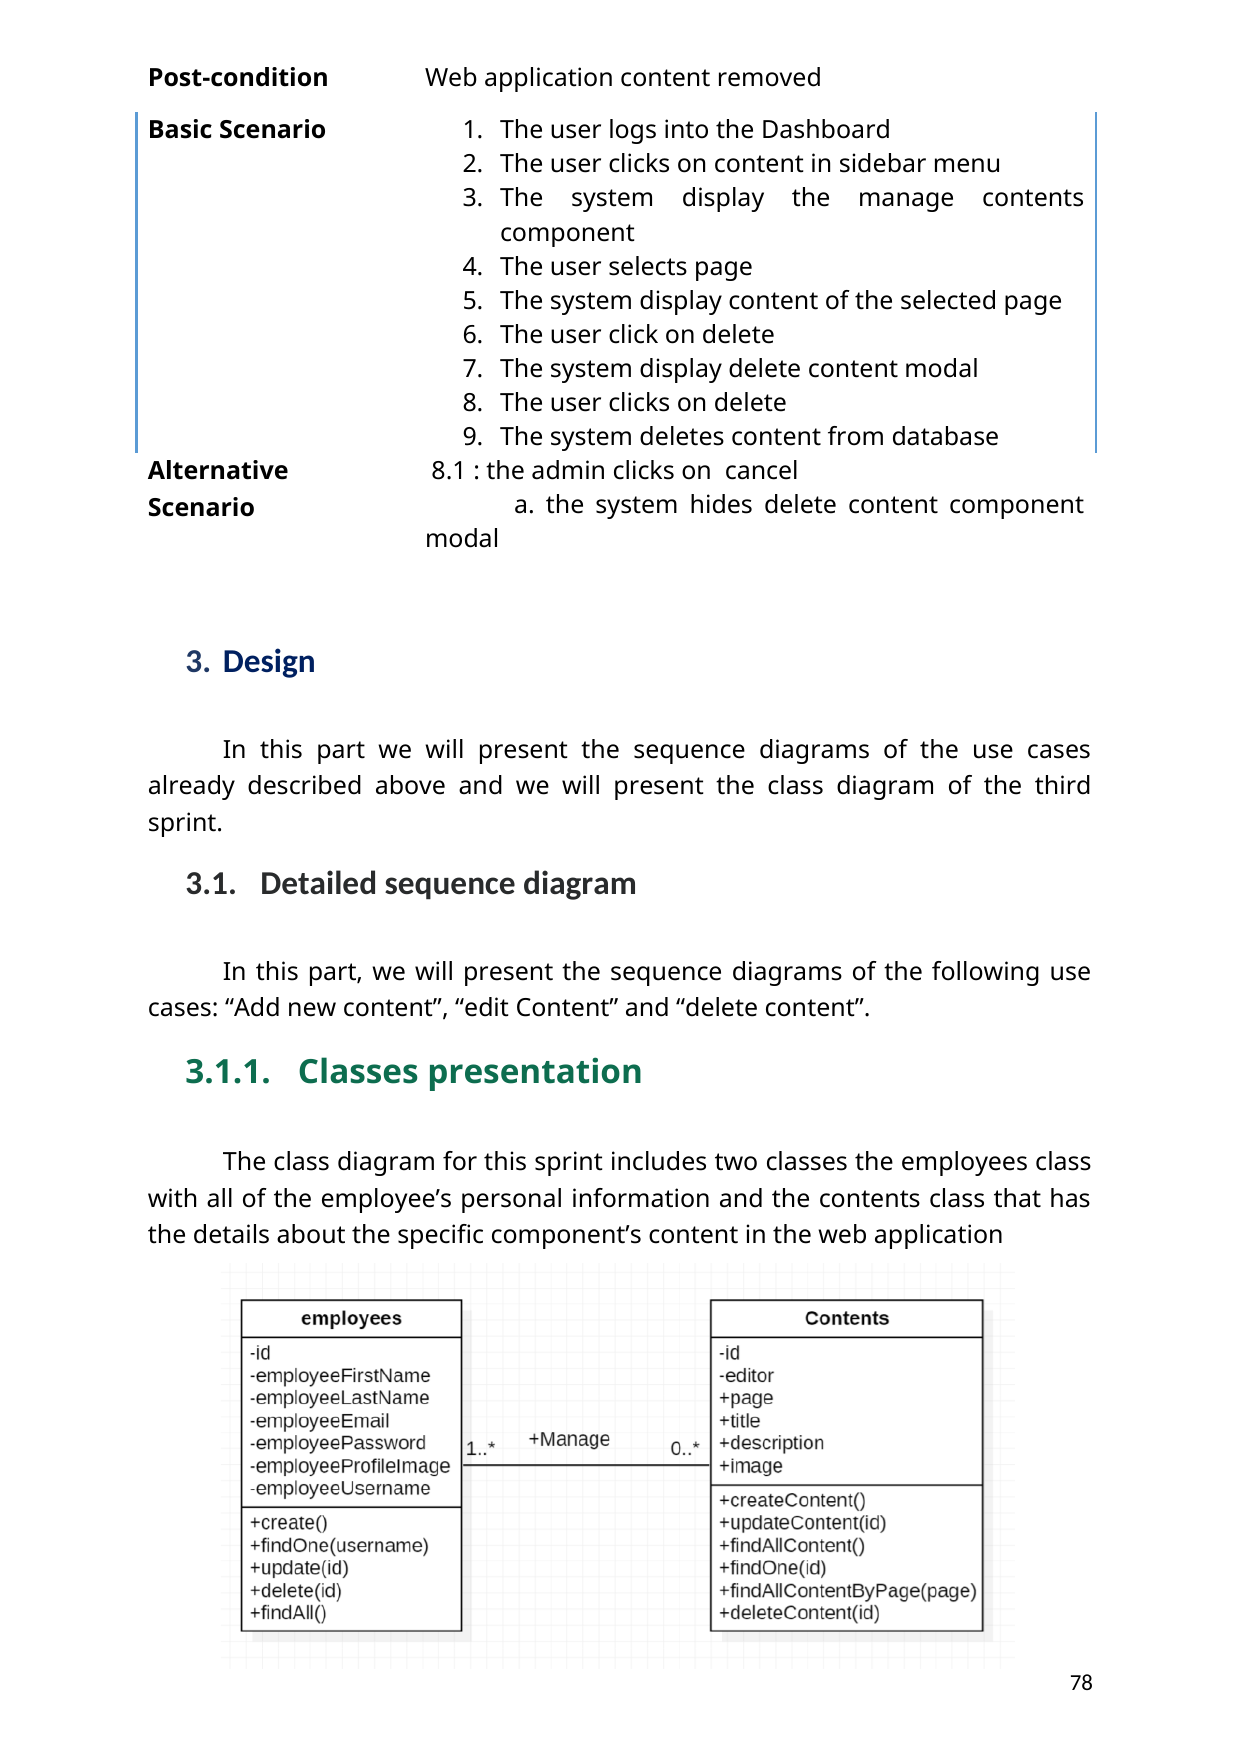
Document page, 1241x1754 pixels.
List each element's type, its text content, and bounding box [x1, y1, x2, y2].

subtitle Classes presentation [185, 1048, 1093, 1093]
table_cell 8.1 : the admin clicks on cancel a. the system hides delete content component modal [414, 453, 1096, 555]
table_cell The user logs into the Dashboard The user clicks on content in sidebar menu The system display the manage contents component The user selects page The system display content of the selected page The user click on delete The system display delete content modal The user clicks on delete The system deletes content from database [414, 112, 1095, 453]
text In this part, we will present the sequence diagrams of the following use cases: “Add new content”, “edit Content” and “delete content”. [148, 953, 1093, 1024]
table_cell Alternative Scenario [136, 453, 413, 555]
subtitle Design [185, 640, 1093, 681]
picture [220, 1263, 1015, 1669]
text The class diagram for this sprint includes two classes the employees class with all of the employee’s personal information and the contents class that has the details about the specific component’s content in the web application [148, 1143, 1093, 1251]
table_cell Post-condition [136, 59, 413, 112]
table_cell Basic Scenario [138, 112, 413, 453]
text In this part we will present the sequence diagrams of the use cases already described above and we will present the class diagram of the third sprint. [148, 731, 1093, 839]
table_cell Web application content removed [414, 59, 1096, 112]
subtitle Detailed sequence diagram [185, 862, 1093, 903]
